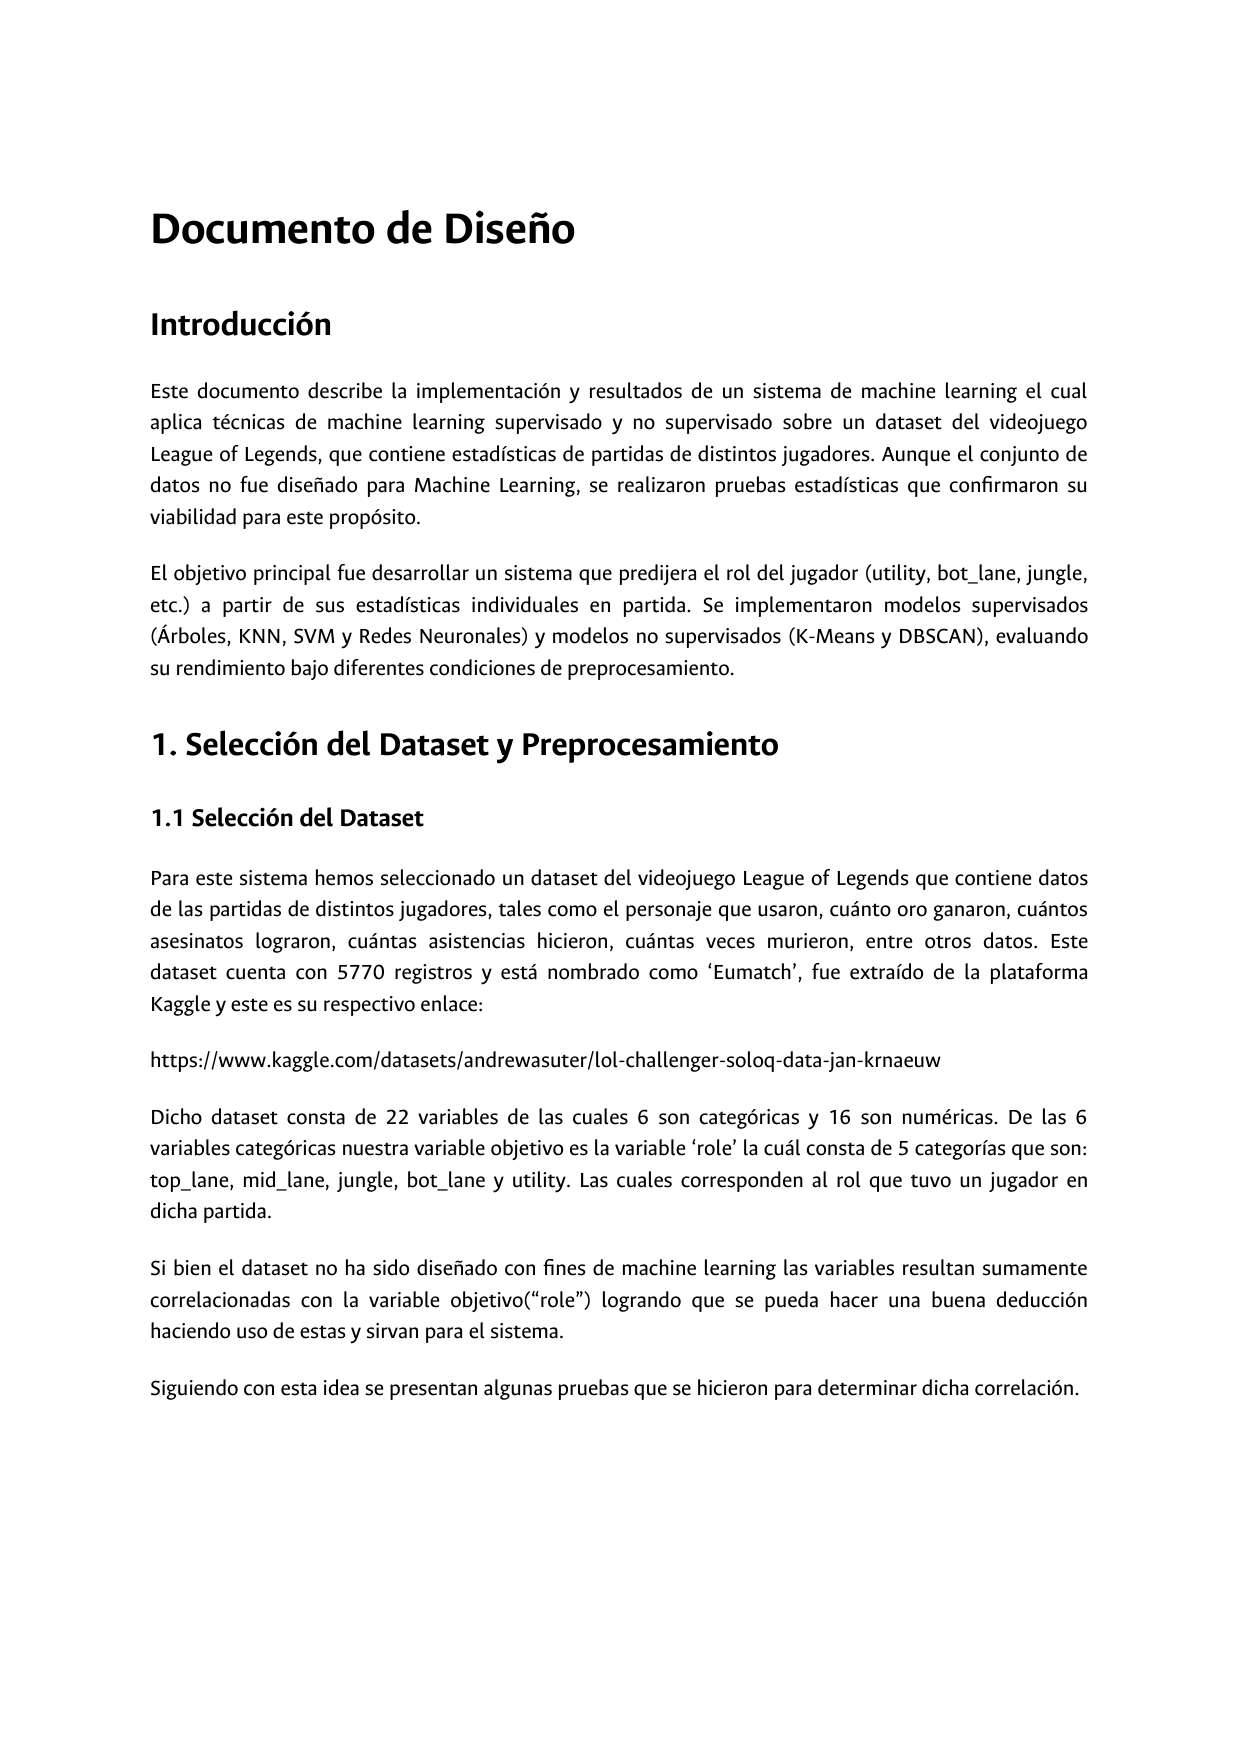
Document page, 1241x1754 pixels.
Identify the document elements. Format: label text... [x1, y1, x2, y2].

subtitle Documento de Diseño [150, 200, 1090, 257]
text Siguiendo con esta idea se presentan algunas pruebas que se hicieron para determinar dicha correlación. [150, 1374, 1090, 1402]
text Dicho dataset consta de 22 variables de las cuales 6 son categóricas y 16 son numéricas. De las 6 variables categóricas nuestra variable objetivo es la variable ‘role’ la cuál consta de 5 categorías que son: top_lane, mid_lane, jungle, bot_lane y utility. Las cuales corresponden al rol que tuvo un jugador en dicha partida. [150, 1104, 1090, 1226]
text Para este sistema hemos seleccionado un dataset del videojuego League of Legends que contiene datos de las partidas de distintos jugadores, tales como el personaje que usaron, cuánto oro ganaron, cuántos asesinatos lograron, cuántas asistencias hicieron, cuántas veces murieron, entre otros datos. Este dataset cuenta con 5770 registros y está nombrado como ‘Eumatch’, fue extraído de la plataforma Kaggle y este es su respectivo enlace: [150, 864, 1090, 1018]
text Si bien el dataset no ha sido diseñado con fines de machine learning las variables resultan sumamente correlacionadas con la variable objetivo(“role”) logrando que se pueda hacer una buena deducción haciendo uso de estas y sirvan para el sistema. [150, 1255, 1090, 1346]
subtitle Introducción [150, 303, 1090, 346]
subtitle 1.1 Selección del Dataset [150, 802, 1090, 834]
text El objetivo principal fue desarrollar un sistema que predijera el rol del jugador (utility, bot_lane, jungle, etc.) a partir de sus estadísticas individuales en partida. Se implementaron modelos supervisados (Árboles, KNN, SVM y Redes Neuronales) y modelos no supervisados (K-Means y DBSCAN), evaluando su rendimiento bajo diferentes condiciones de preprocesamiento. [150, 560, 1090, 682]
text Este documento describe la implementación y resultados de un sistema de machine learning el cual aplica técnicas de machine learning supervisado y no supervisado sobre un dataset del videojuego League of Legends, que contiene estadísticas de partidas de distintos jugadores. Aunque el conjunto de datos no fue diseñado para Machine Learning, se realizaron pruebas estadísticas que confirmaron su viabilidad para este propósito. [150, 377, 1090, 531]
subtitle 1. Selección del Dataset y Preprocesamiento [150, 724, 1090, 766]
text https://www.kaggle.com/datasets/andrewasuter/lol-challenger-soloq-data-jan-krnaeuw [150, 1047, 1090, 1074]
